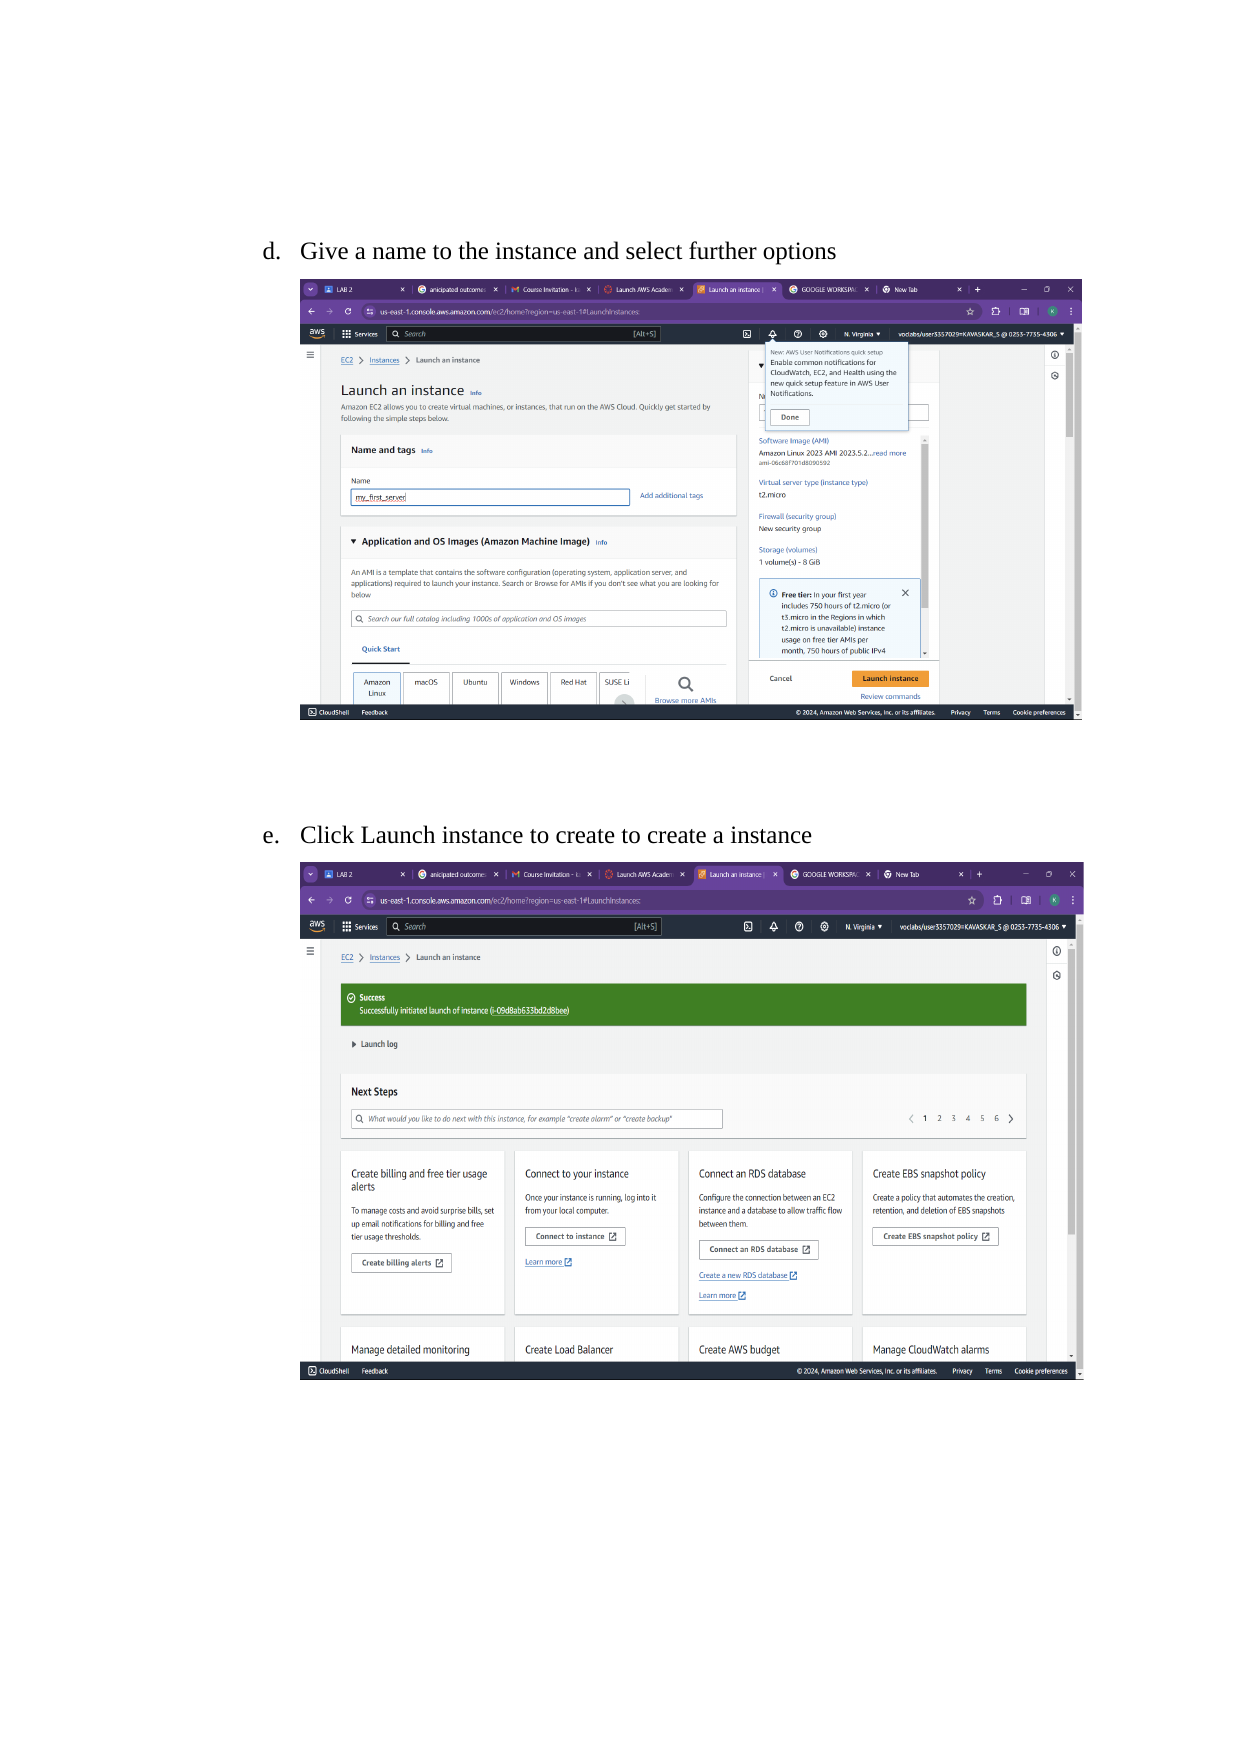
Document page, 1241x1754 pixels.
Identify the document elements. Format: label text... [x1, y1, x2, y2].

list Give a name to the instance and select further options [262, 236, 1090, 265]
picture [300, 279, 1082, 720]
picture [300, 862, 1084, 1380]
list Click Launch instance to create to create a instance [262, 820, 1090, 848]
